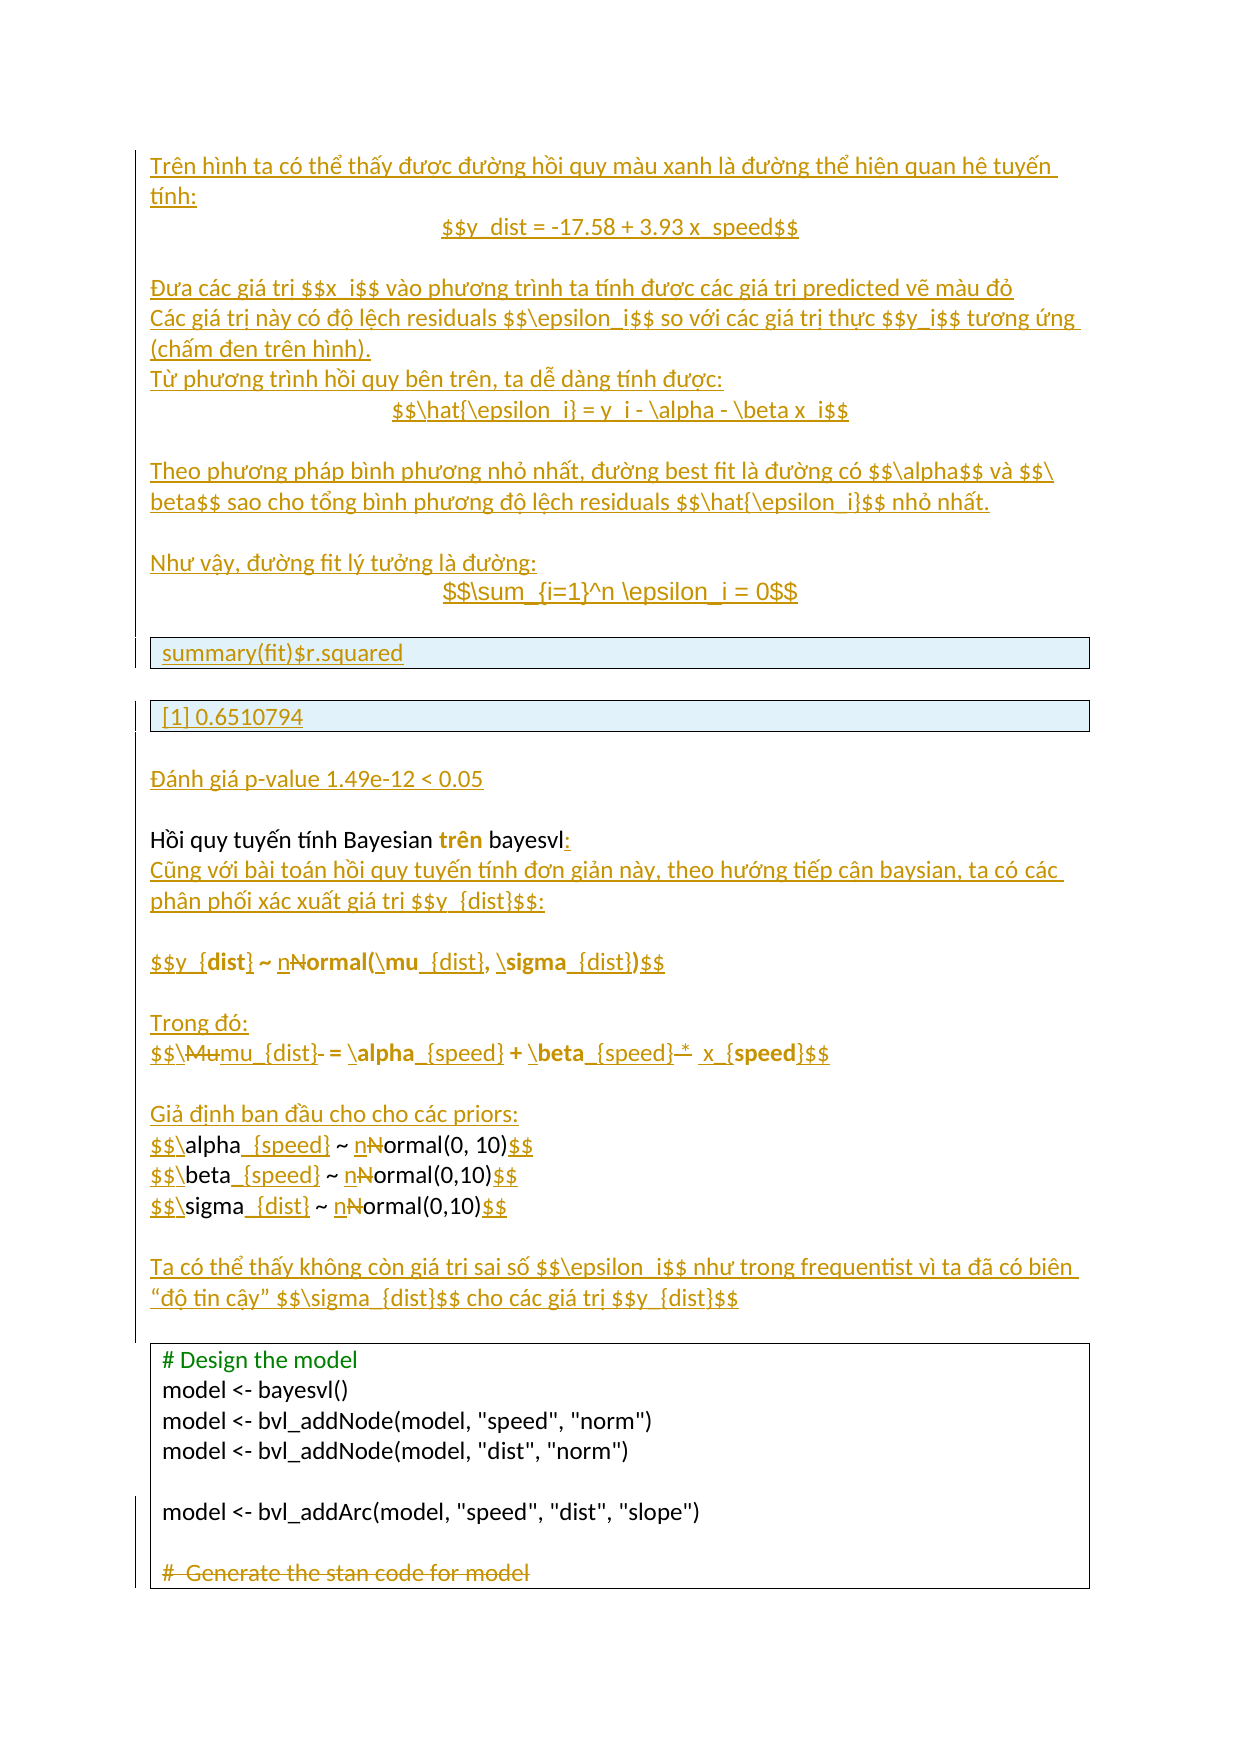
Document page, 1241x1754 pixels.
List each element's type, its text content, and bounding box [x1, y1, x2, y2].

text alpha ~ ormal(0, 10) [150, 1129, 1090, 1159]
text sigma ~ ormal(0,10) [150, 1190, 1090, 1221]
text beta ~ ormal(0,10) [150, 1159, 1090, 1190]
text dist ~ ormal(mu, sigma) [150, 946, 1090, 976]
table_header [151, 1344, 1089, 1588]
text Hồi quy tuyến tính Bayesian trên bayesvl [150, 824, 1090, 854]
text = alpha + beta speed [150, 1037, 1090, 1068]
